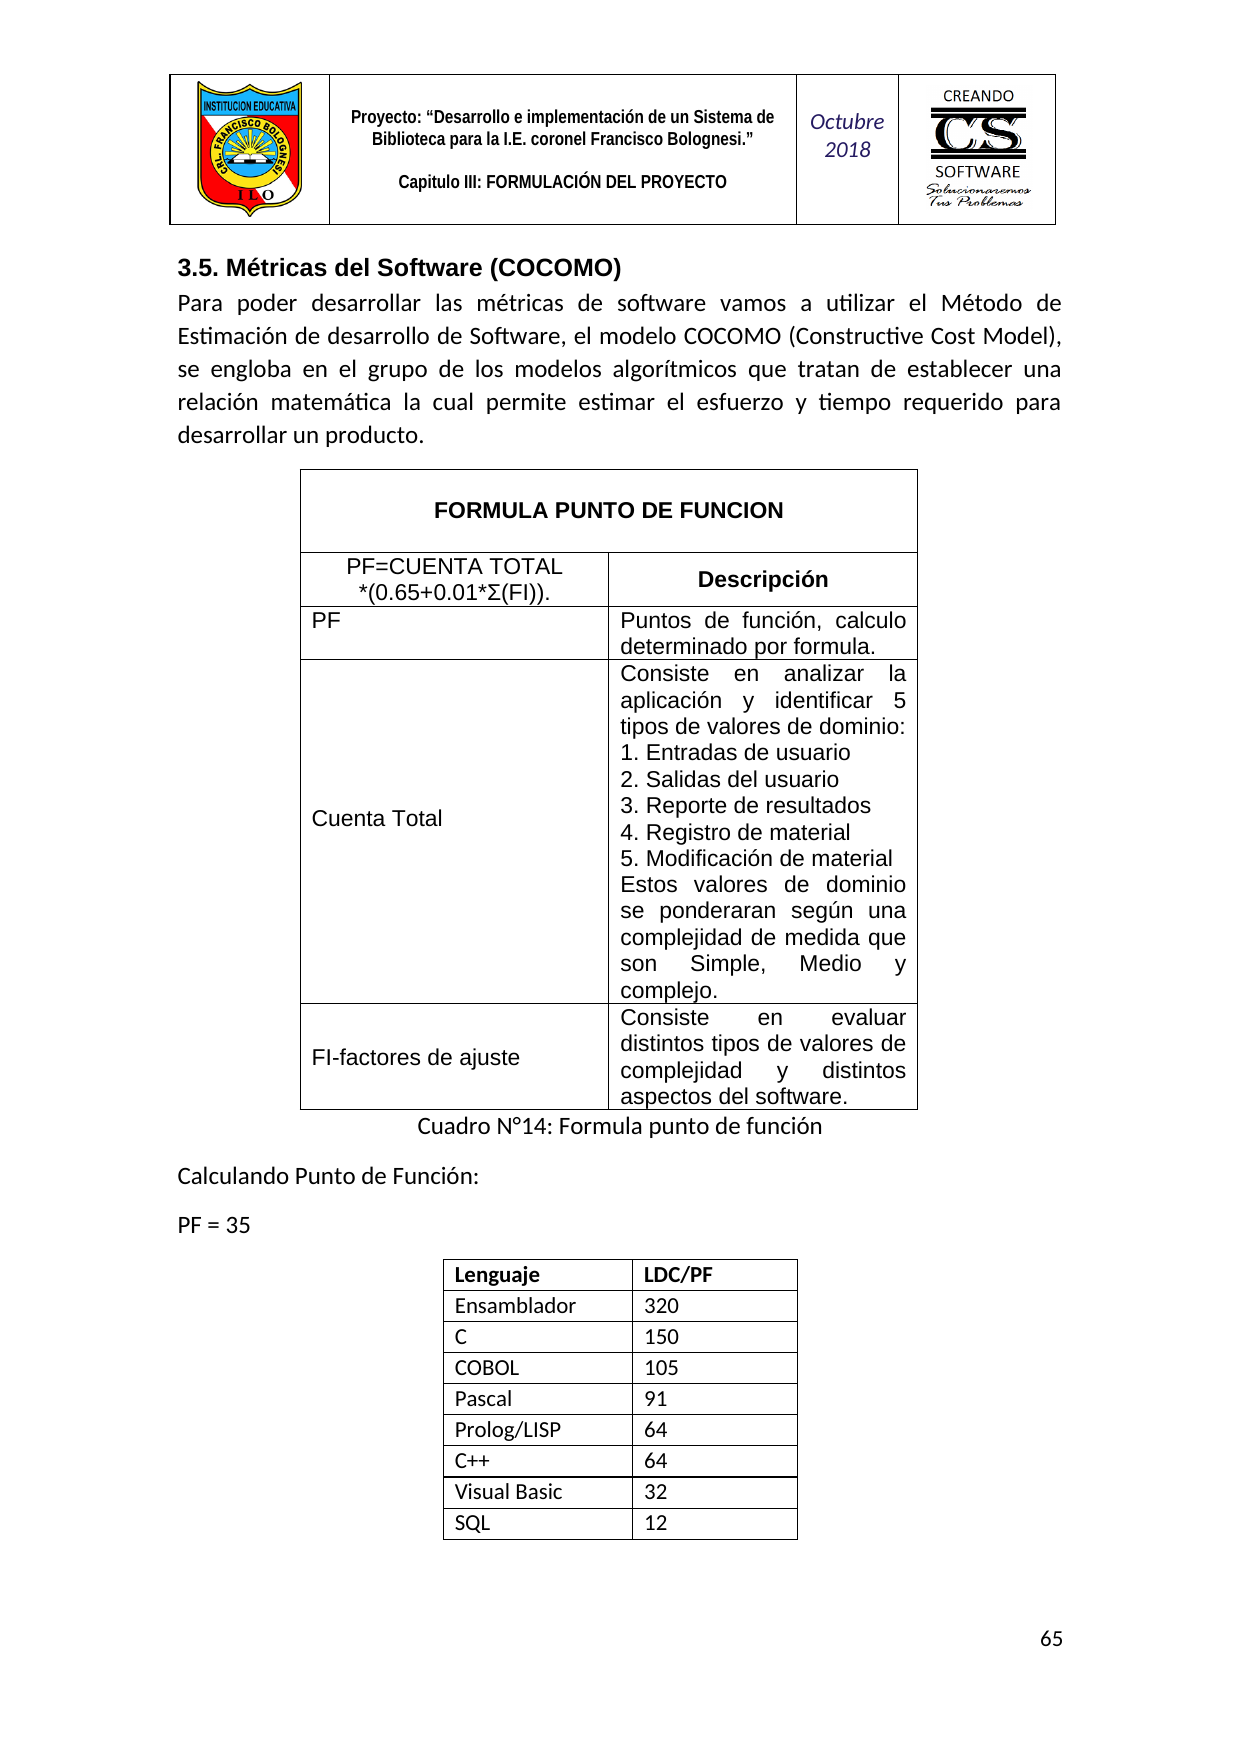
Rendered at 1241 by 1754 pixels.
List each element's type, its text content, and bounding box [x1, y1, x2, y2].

table_cell PF [301, 607, 608, 659]
table_header Lenguaje [444, 1260, 632, 1290]
table_header LDC/PF [633, 1260, 797, 1290]
table_cell Descripción [609, 553, 917, 606]
subtitle 3.5. Métricas del Software (COCOMO) [177, 253, 1063, 281]
table_cell 64 [633, 1446, 797, 1476]
table_cell 32 [633, 1478, 797, 1507]
table_cell 91 [633, 1384, 797, 1414]
table_cell Consiste en analizar la aplicación y identificar 5 tipos de valores de dominio: 1. Entradas de usuario 2. Salidas del usuario 3. Reporte de resultados 4. Registro de material 5. Modificación de material Estos valores de dominio se ponderaran según una complejidad de medida que son Simple, Medio y complejo. [609, 660, 917, 1003]
table_cell SQL [444, 1509, 632, 1538]
table_cell COBOL [444, 1353, 632, 1383]
table_cell C [444, 1322, 632, 1352]
table_cell Prolog/LISP [444, 1415, 632, 1445]
table_cell Ensamblador [444, 1291, 632, 1321]
text PF = 35 [177, 1209, 1063, 1240]
table_cell PF=CUENTA TOTAL *(0.65+0.01*Σ(FI)). [301, 553, 608, 606]
table_cell C++ [444, 1446, 632, 1476]
table_cell Visual Basic [444, 1478, 632, 1507]
table_cell 320 [633, 1291, 797, 1321]
text Cuadro N°14: Formula punto de función [177, 1110, 1063, 1141]
table_cell Consiste en evaluar distintos tipos de valores de complejidad y distintos aspectos del software. [609, 1004, 917, 1109]
table_cell Cuenta Total [301, 660, 608, 1003]
table_cell Pascal [444, 1384, 632, 1414]
picture [926, 85, 1033, 210]
table_cell 105 [633, 1353, 797, 1383]
text Calculando Punto de Función: [177, 1160, 1063, 1191]
table_cell Puntos de función, calculo determinado por formula. [609, 607, 917, 659]
table_cell FI-factores de ajuste [301, 1004, 608, 1109]
table_cell 12 [633, 1509, 797, 1538]
table_cell 150 [633, 1322, 797, 1352]
table_cell 64 [633, 1415, 797, 1445]
text Para poder desarrollar las métricas de software vamos a utilizar el Método de Estimación de desarrollo de Software, el modelo COCOMO (Constructive Cost Model), se engloba en el grupo de los modelos algorítmicos que tratan de establecer una relación matemática la cual permite estimar el esfuerzo y tiempo requerido para desarrollar un producto. [177, 287, 1063, 449]
picture [197, 81, 302, 217]
table_header FORMULA PUNTO DE FUNCION [301, 470, 917, 552]
